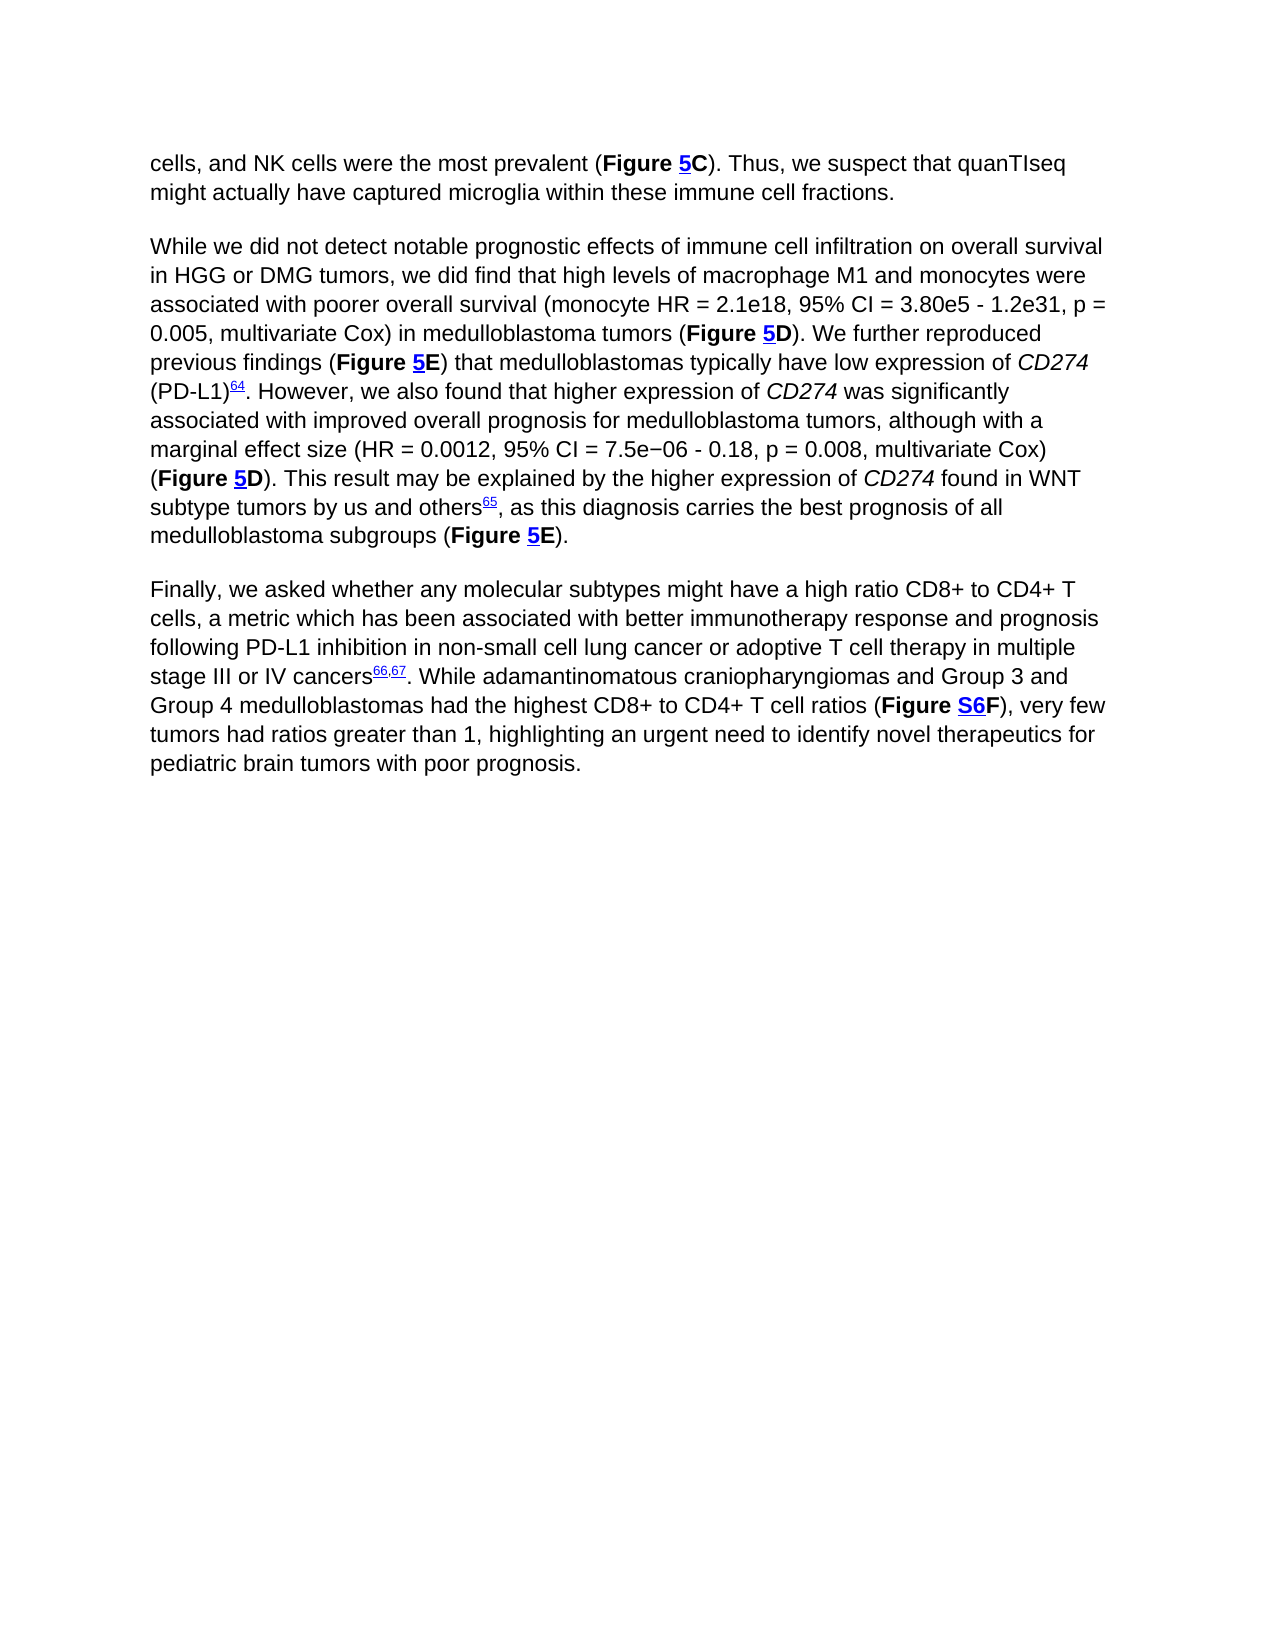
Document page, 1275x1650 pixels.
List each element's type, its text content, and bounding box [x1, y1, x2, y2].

text Finally, we asked whether any molecular subtypes might have a high ratio CD8+ to CD4+ T cells, a metric which has been associated with better immunotherapy response and prognosis following PD-L1 inhibition in non-small cell lung cancer or adoptive T cell therapy in multiple stage III or IV cancers66,67. While adamantinomatous craniopharyngiomas and Group 3 and Group 4 medulloblastomas had the highest CD8+ to CD4+ T cell ratios (Figure S6F), very few tumors had ratios greater than 1, highlighting an urgent need to identify novel therapeutics for pediatric brain tumors with poor prognosis. [150, 576, 1125, 777]
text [150, 150, 1125, 205]
text While we did not detect notable prognostic effects of immune cell infiltration on overall survival in HGG or DMG tumors, we did find that high levels of macrophage M1 and monocytes were associated with poorer overall survival (monocyte HR = 2.1e18, 95% CI = 3.80e5 - 1.2e31, p = 0.005, multivariate Cox) in medulloblastoma tumors (Figure 5D). We further reproduced previous findings (Figure 5E) that medulloblastomas typically have low expression of CD274 (PD-L1)64. However, we also found that higher expression of CD274 was significantly associated with improved overall prognosis for medulloblastoma tumors, although with a marginal effect size (HR = 0.0012, 95% CI = 7.5e−06 - 0.18, p = 0.008, multivariate Cox) (Figure 5D). This result may be explained by the higher expression of CD274 found in WNT subtype tumors by us and others65, as this diagnosis carries the best prognosis of all medulloblastoma subgroups (Figure 5E). [150, 233, 1125, 549]
